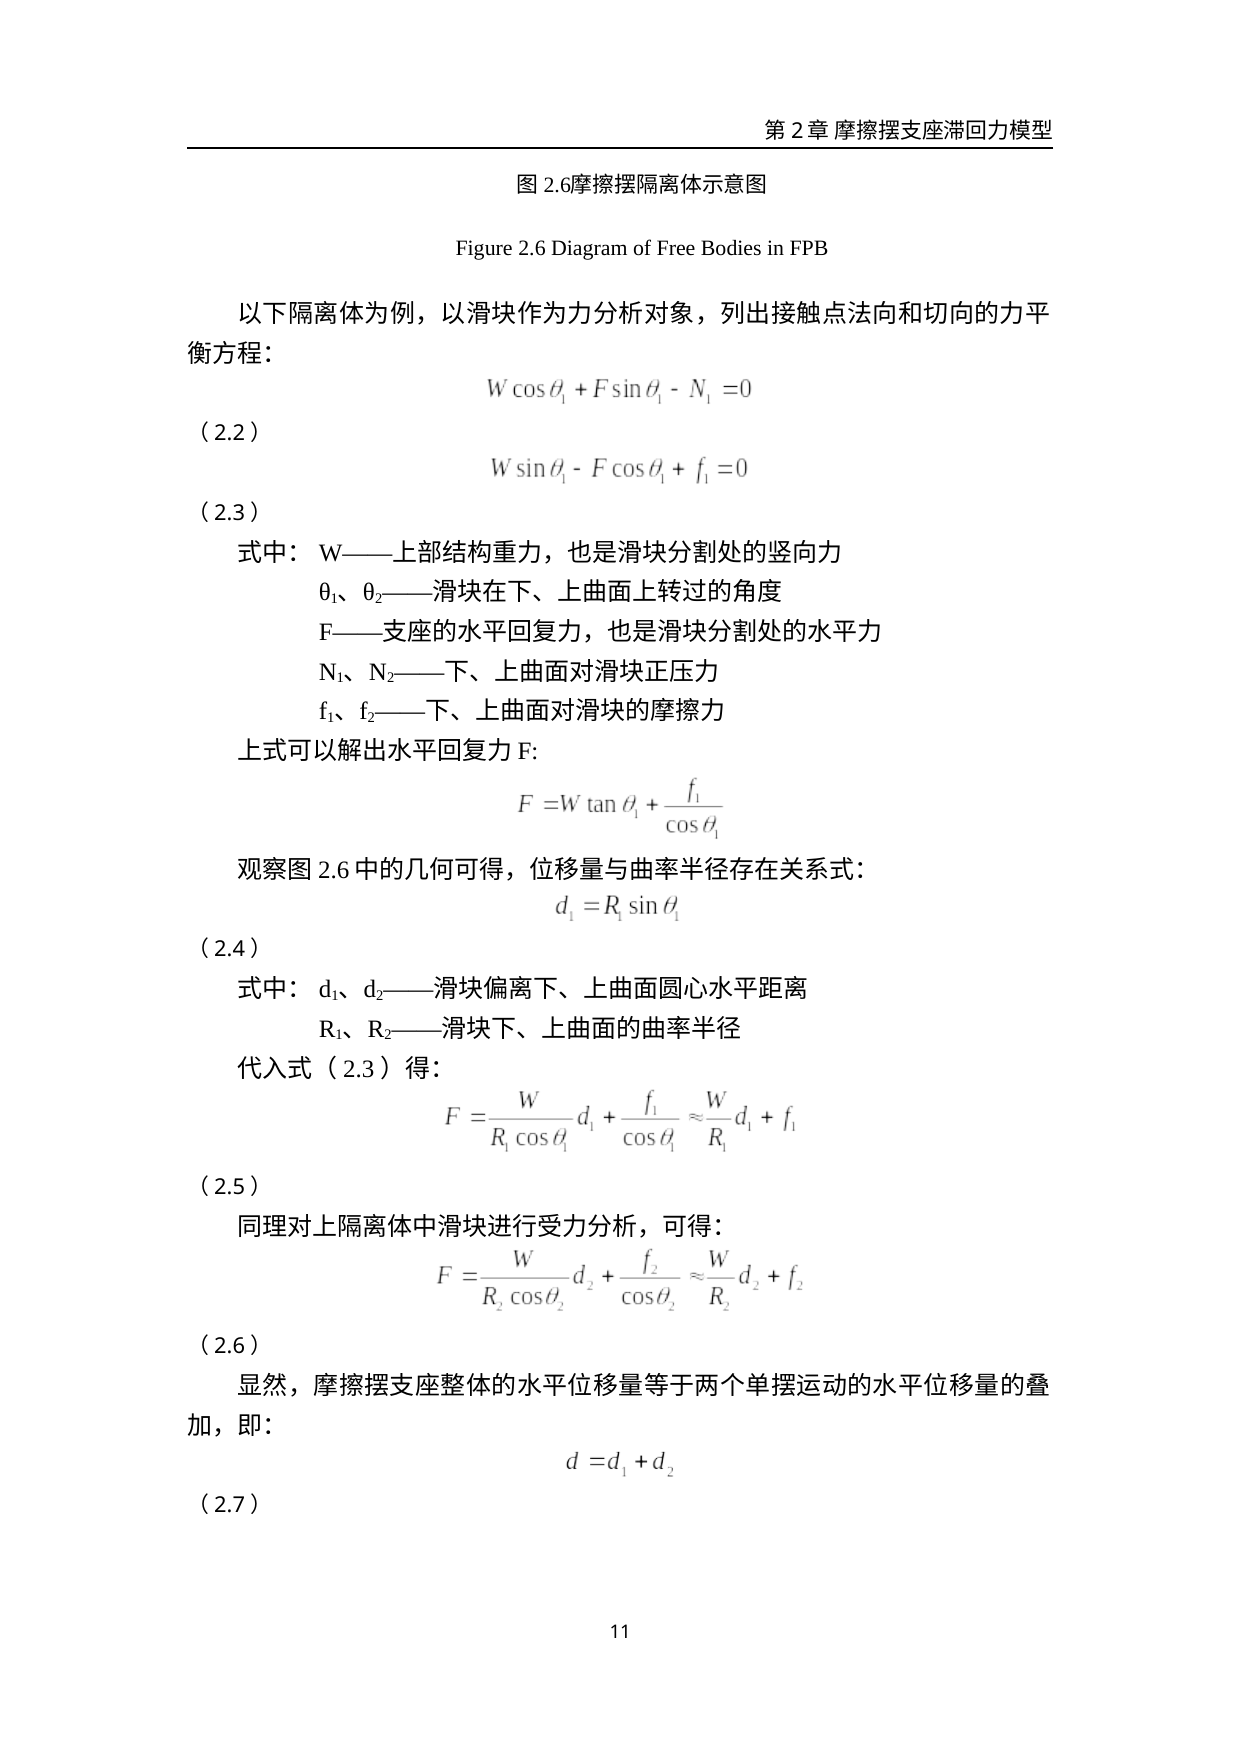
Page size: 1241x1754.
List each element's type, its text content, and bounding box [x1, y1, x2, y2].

text 式中： W——上部结构重力，也是滑块分割处的竖向力 [187, 530, 1053, 570]
text 代入式（ 2.3 ）得： [187, 1046, 1053, 1086]
text （ 2.3 ） [187, 491, 1043, 530]
text 同理对上隔离体中滑块进行受力分析，可得： [187, 1205, 1053, 1245]
text 上式可以解出水平回复力F: [187, 729, 1053, 768]
text 以下隔离体为例，以滑块作为力分析对象，列出接触点法向和切向的力平衡方程： [187, 292, 1053, 372]
text N1、N2——下、上曲面对滑块正压力 [187, 649, 1053, 689]
text （ 2.5 ） [187, 1165, 1053, 1205]
text R1、R2——滑块下、上曲面的曲率半径 [268, 1007, 1053, 1046]
text （ 2.2 ） [187, 411, 1043, 451]
text θ1、θ2——滑块在下、上曲面上转过的角度 [187, 570, 1053, 610]
text 式中： d1、d2——滑块偏离下、上曲面圆心水平距离 [187, 967, 1053, 1007]
text （ 2.6 ） [187, 1324, 1053, 1364]
text （ 2.4 ） [187, 927, 1053, 967]
text f1、f2——下、上曲面对滑块的摩擦力 [187, 689, 1053, 729]
text 显然，摩擦摆支座整体的水平位移量等于两个单摆运动的水平位移量的叠加，即： [187, 1364, 1053, 1443]
text （ 2.7 ） [187, 1483, 1053, 1523]
text F——支座的水平回复力，也是滑块分割处的水平力 [187, 610, 1053, 649]
